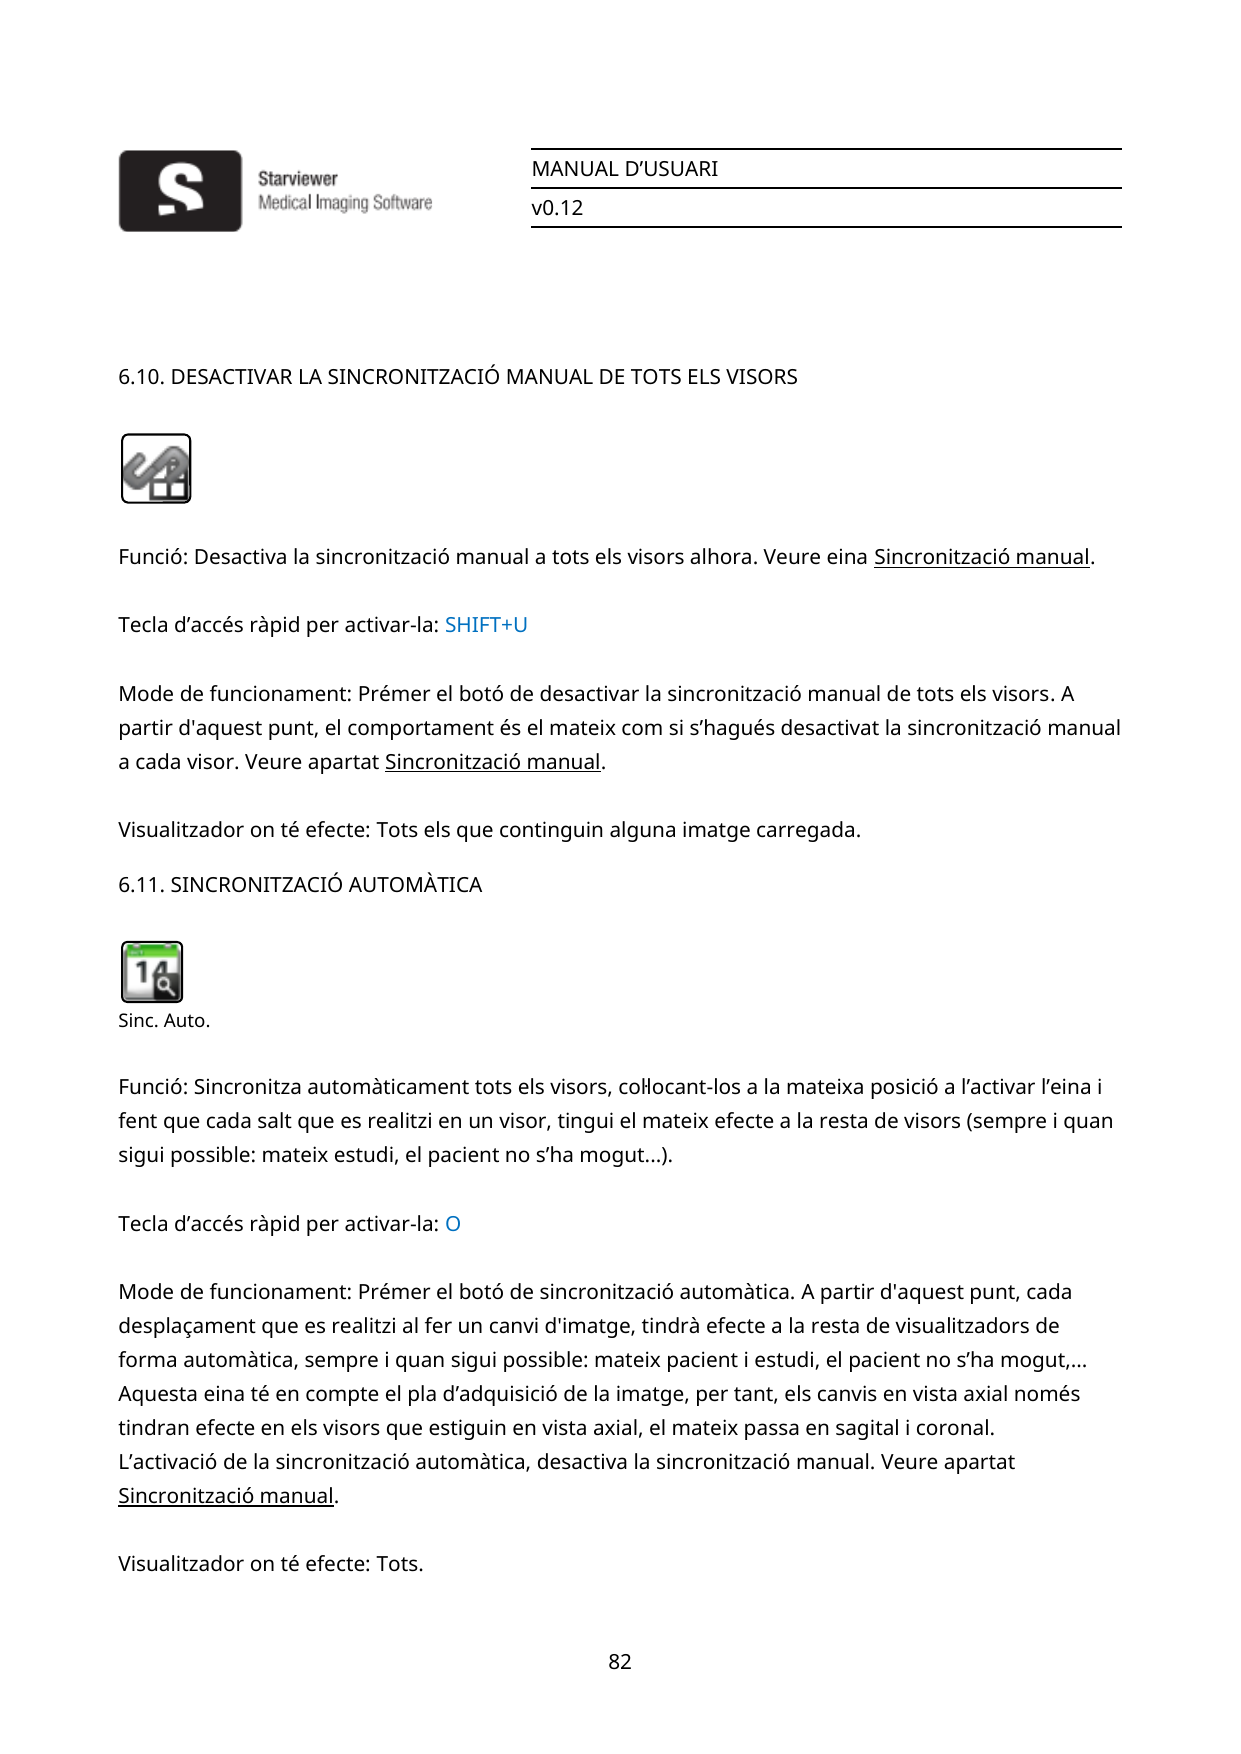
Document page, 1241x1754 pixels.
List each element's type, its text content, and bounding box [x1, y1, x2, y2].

text Mode de funcionament: Prémer el botó de desactivar la sincronització manual de tots els visors. A partir d'aquest punt, el comportament és el mateix com si s’hagués desactivat la sincronització manual a cada visor. Veure apartat Sincronització manual. [118, 679, 1122, 775]
subtitle Desactivar la sincronització manual de tots els visors [118, 362, 1122, 391]
picture [124, 436, 189, 501]
text Tecla d’accés ràpid per activar-la: O [118, 1209, 1122, 1237]
text Mode de funcionament: Prémer el botó de sincronització automàtica. A partir d'aquest punt, cada desplaçament que es realitzi al fer un canvi d'imatge, tindrà efecte a la resta de visualitzadors de forma automàtica, sempre i quan sigui possible: mateix pacient i estudi, el pacient no s’ha mogut,... [118, 1277, 1122, 1373]
text Tecla d’accés ràpid per activar-la: SHIFT+U [118, 611, 1122, 639]
text L’activació de la sincronització automàtica, desactiva la sincronització manual. Veure apartat Sincronització manual. [118, 1447, 1122, 1509]
text Funció: Desactiva la sincronització manual a tots els visors alhora. Veure eina Sincronització manual. [118, 542, 1122, 571]
subtitle Sincronització automàtica [118, 870, 1122, 898]
text Visualitzador on té efecte: Tots. [118, 1549, 1122, 1578]
text Funció: Sincronitza automàticament tots els visors, col·locant-los a la mateixa posició a l’activar l’eina i fent que cada salt que es realitzi en un visor, tingui el mateix efecte a la resta de visors (sempre i quan sigui possible: mateix estudi, el pacient no s’ha mogut...). [118, 1072, 1122, 1169]
text Aquesta eina té en compte el pla d’adquisició de la imatge, per tant, els canvis en vista axial només tindran efecte en els visors que estiguin en vista axial, el mateix passa en sagital i coronal. [118, 1379, 1122, 1441]
picture [124, 943, 181, 1000]
text Sinc. Auto. [118, 1008, 1122, 1033]
text Visualitzador on té efecte: Tots els que continguin alguna imatge carregada. [118, 815, 1122, 843]
